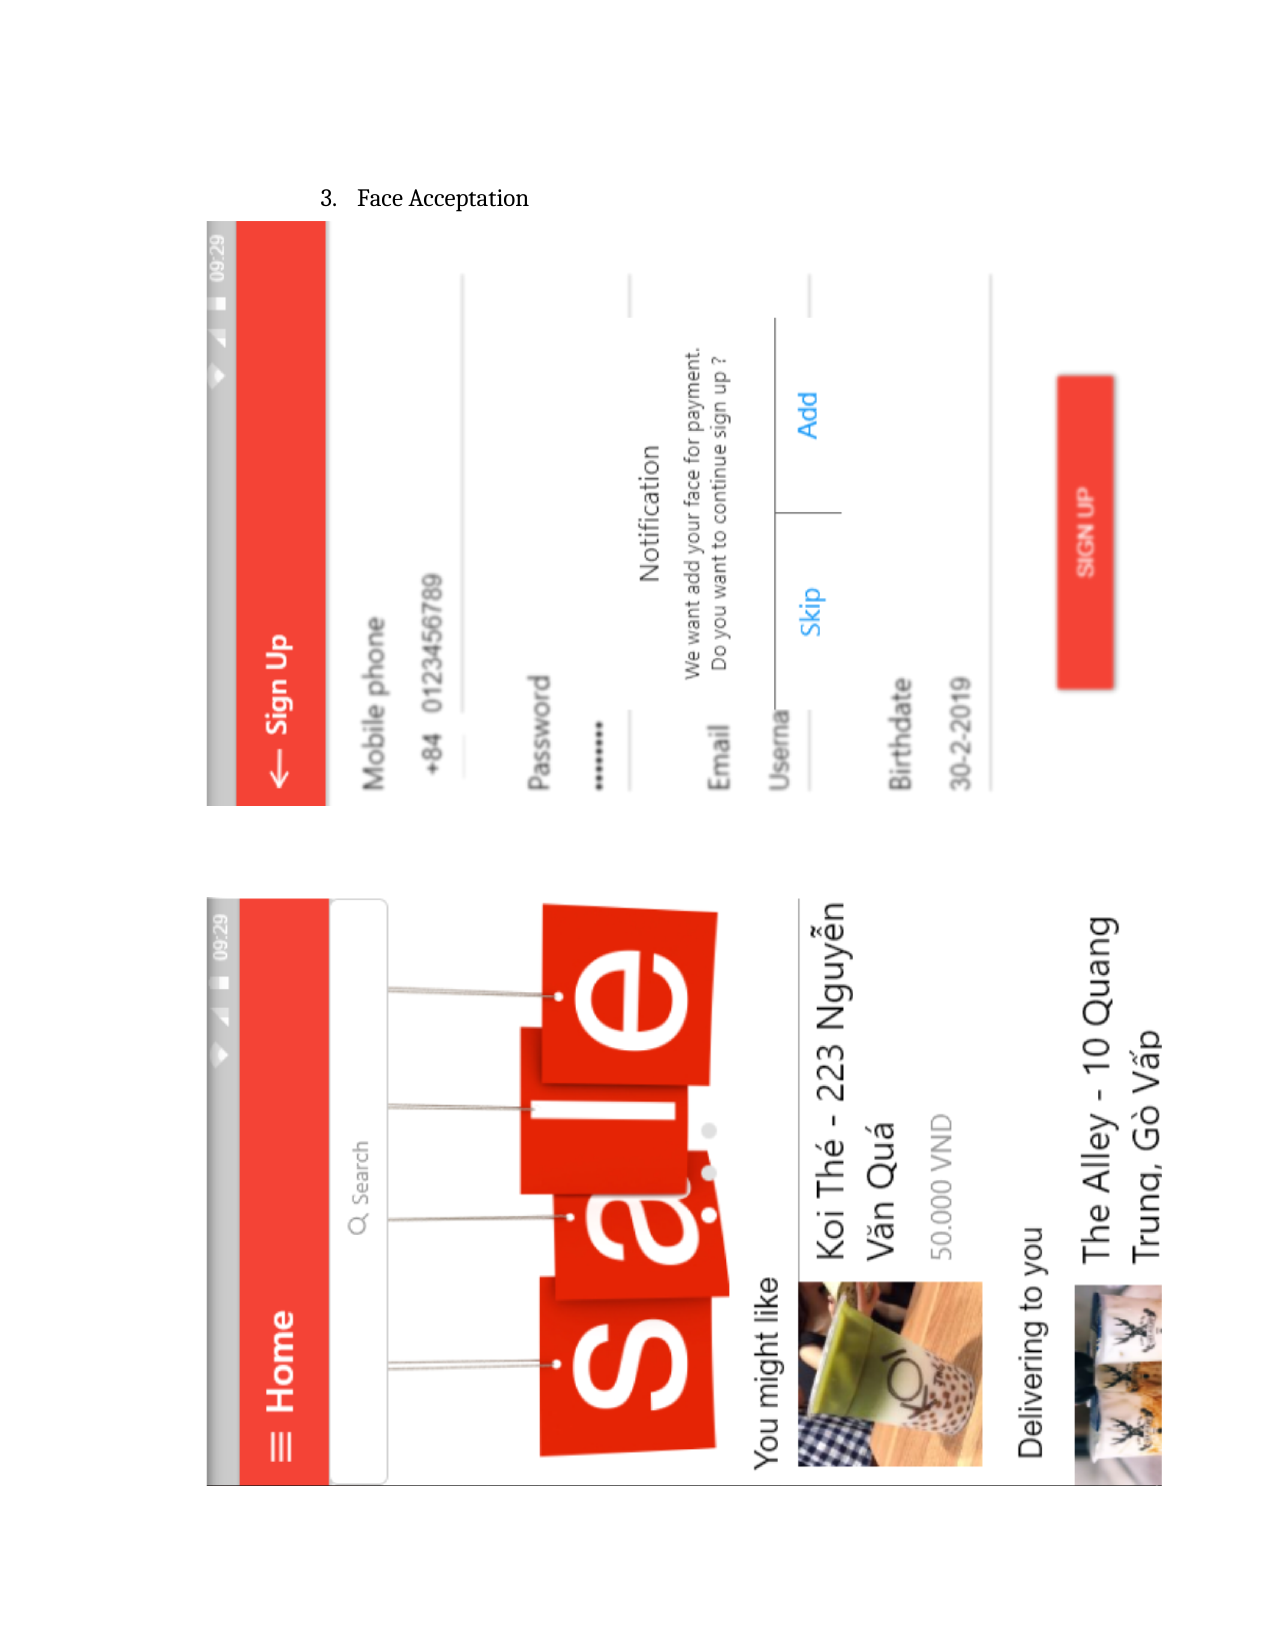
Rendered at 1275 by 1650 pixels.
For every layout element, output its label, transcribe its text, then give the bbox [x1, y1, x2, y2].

list Face Acceptation [282, 184, 1157, 212]
picture [208, 221, 1158, 806]
picture [208, 897, 1161, 1486]
